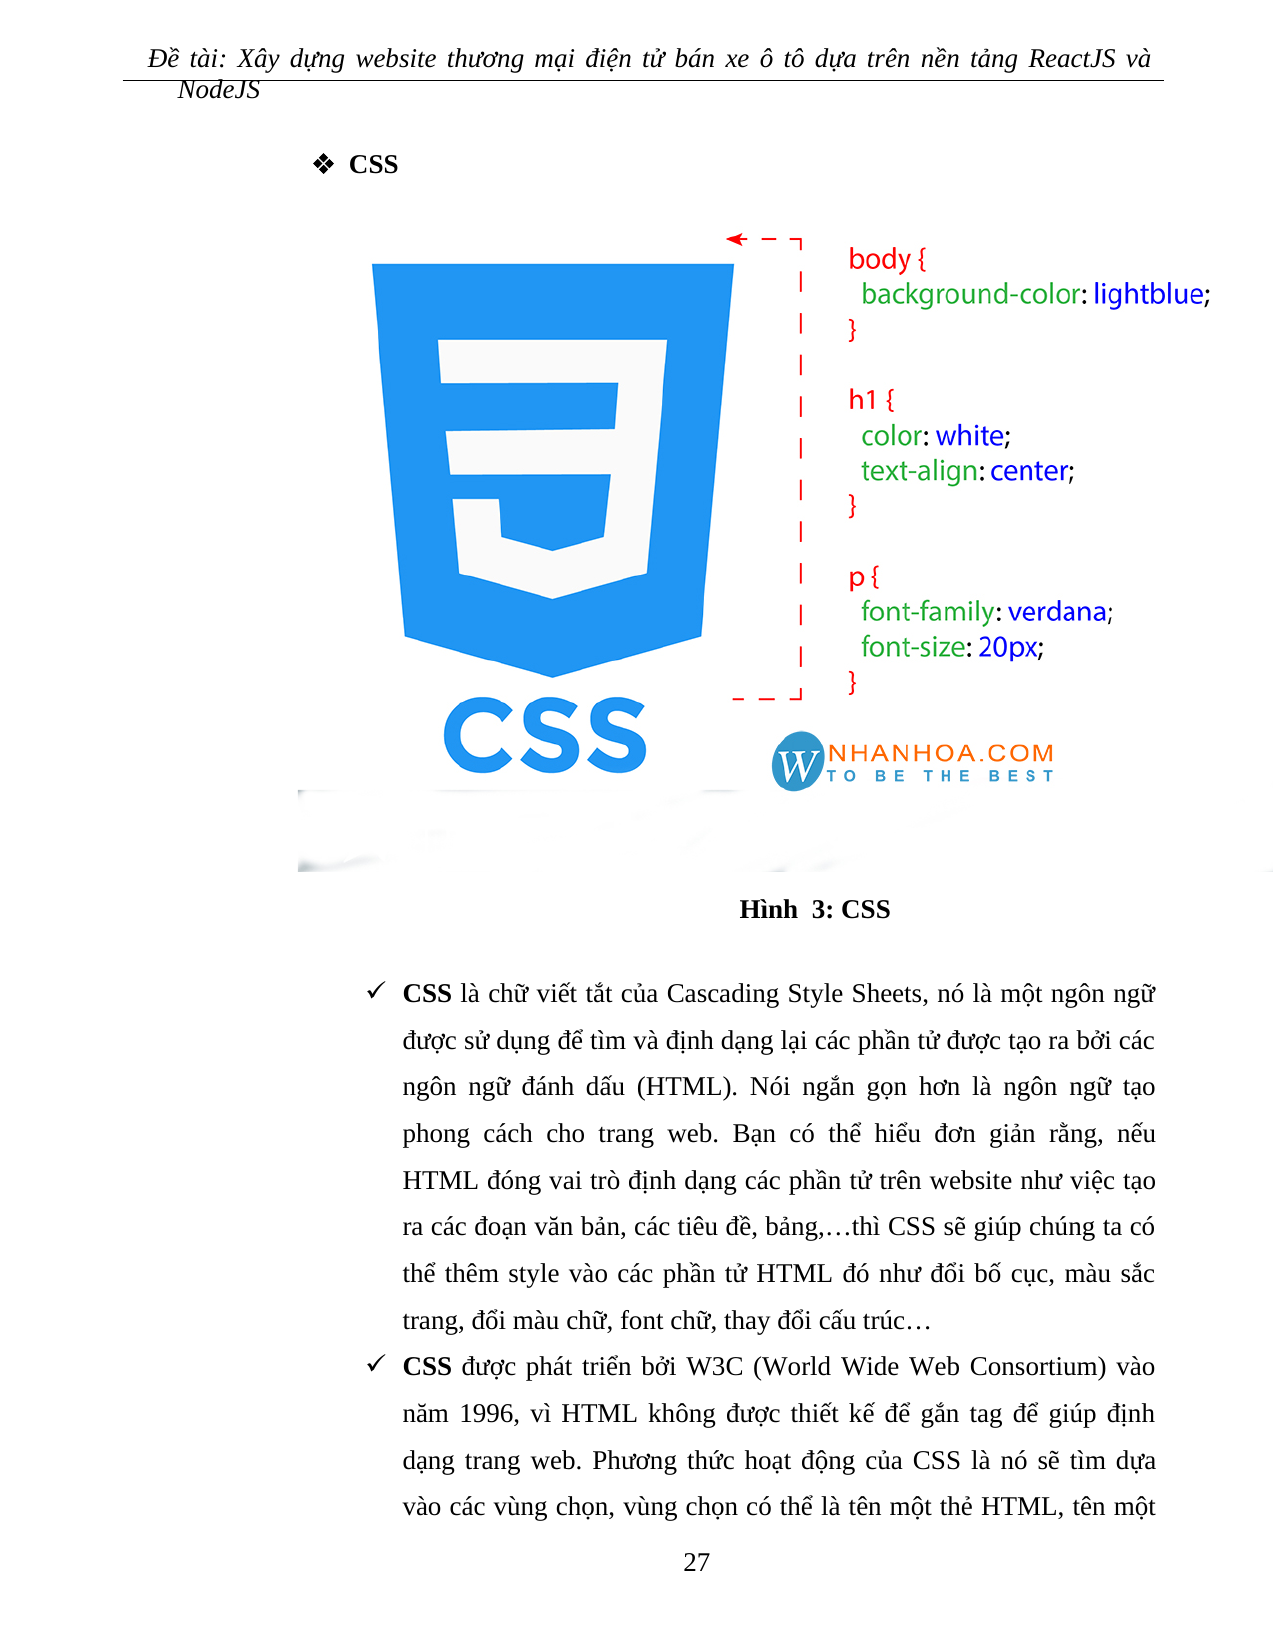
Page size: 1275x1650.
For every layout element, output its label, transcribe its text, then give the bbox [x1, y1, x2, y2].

list CSS là chữ viết tắt của Cascading Style Sheets, nó là một ngôn ngữ được sử dụng để tìm và định dạng lại các phần tử được tạo ra bởi các ngôn ngữ đánh dấu (HTML). Nói ngắn gọn hơn là ngôn ngữ tạo phong cách cho trang web. Bạn có thể hiểu đơn giản rằng, nếu HTML đóng vai trò định dạng các phần tử trên website như việc tạo ra các đoạn văn bản, các tiêu đề, bảng,…thì CSS sẽ giúp chúng ta có thể thêm style vào các phần tử HTML đó như đổi bố cục, màu sắc trang, đổi màu chữ, font chữ, thay đổi cấu trúc… [365, 977, 1157, 1335]
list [365, 1350, 1157, 1522]
picture [297, 194, 1273, 872]
list CSS [311, 148, 1157, 179]
